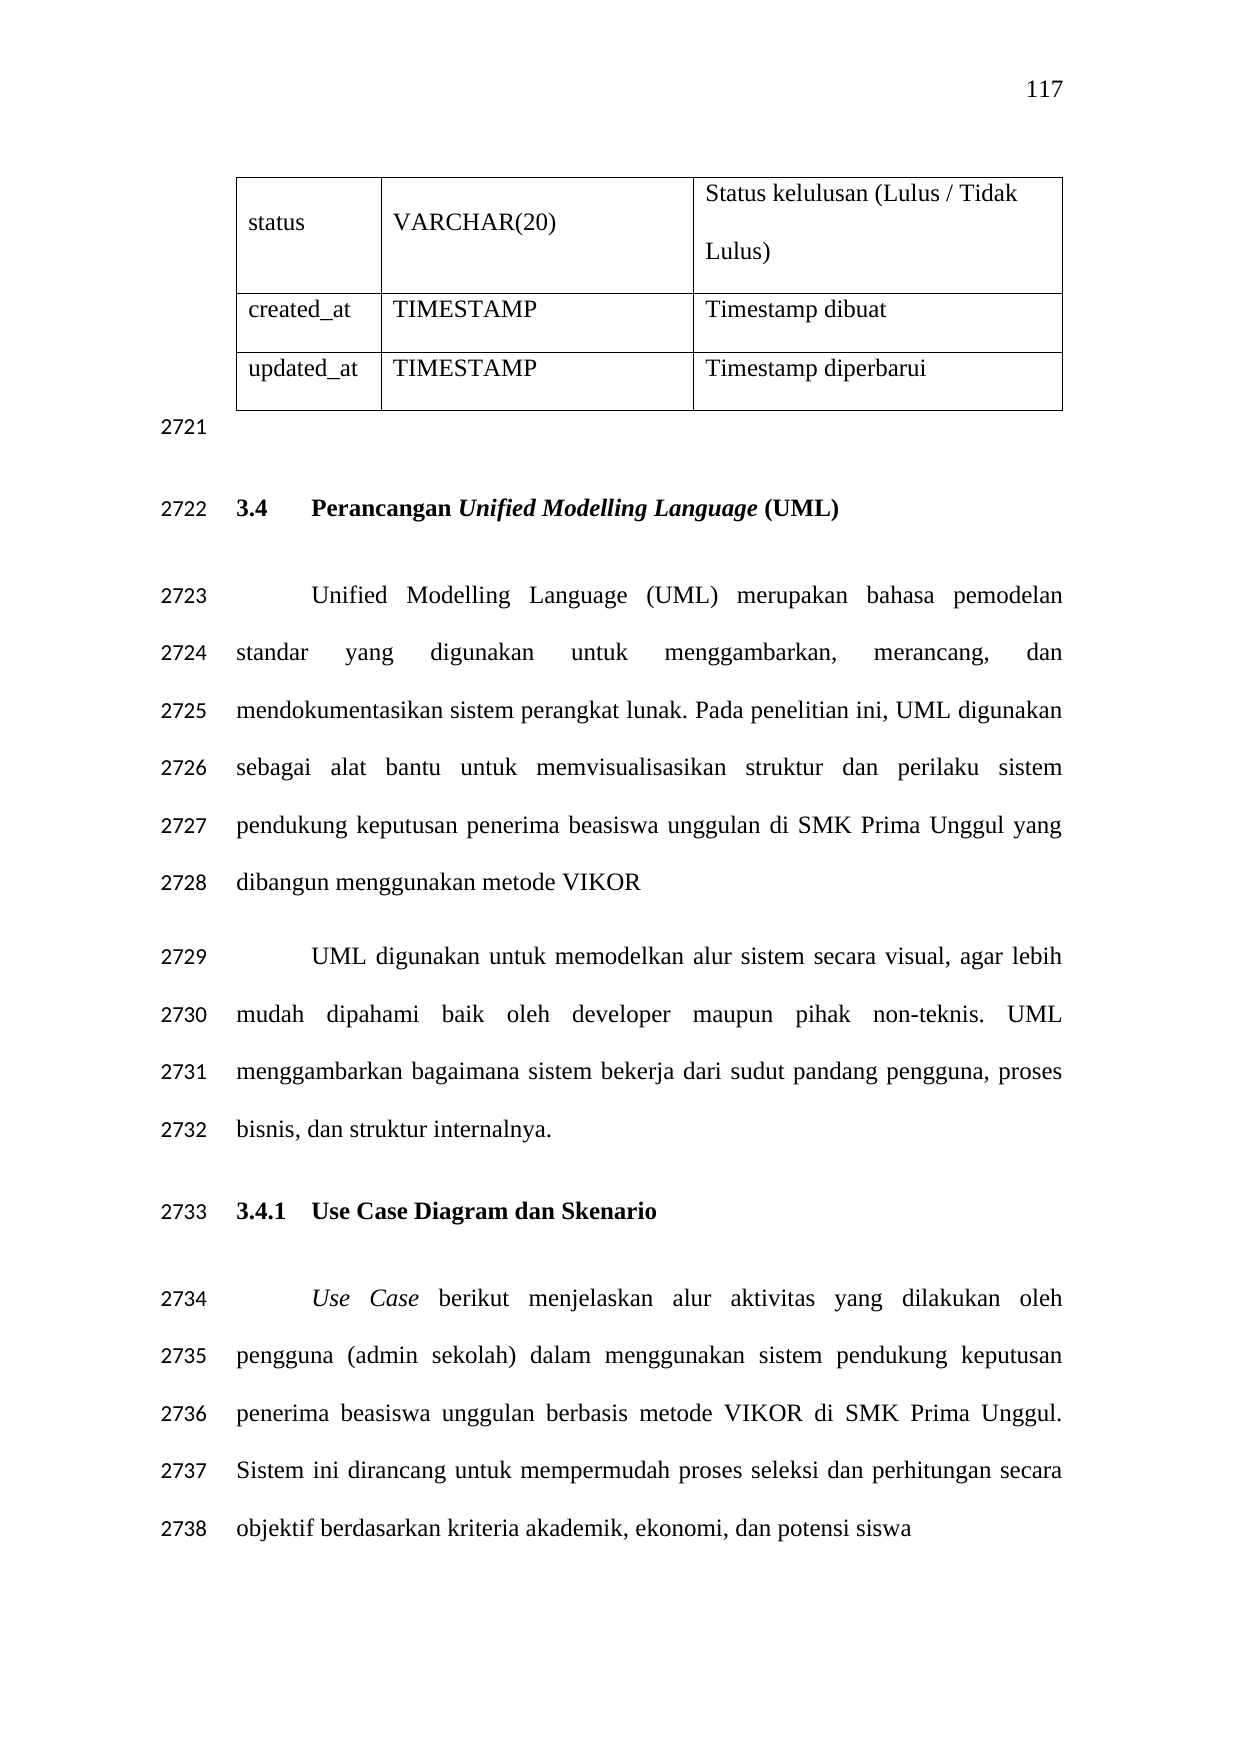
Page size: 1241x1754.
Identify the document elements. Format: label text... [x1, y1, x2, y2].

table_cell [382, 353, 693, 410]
subtitle Perancangan Unified Modelling Language (UML) [236, 493, 1063, 522]
text Use Case berikut menjelaskan alur aktivitas yang dilakukan oleh pengguna (admin sekolah) dalam menggunakan sistem pendukung keputusan penerima beasiswa unggulan berbasis metode VIKOR di SMK Prima Unggul. Sistem ini dirancang untuk mempermudah proses seleksi dan perhitungan secara objektif berdasarkan kriteria akademik, ekonomi, dan potensi siswa [236, 1283, 1063, 1541]
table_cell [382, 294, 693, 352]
text UML digunakan untuk memodelkan alur sistem secara visual, agar lebih mudah dipahami baik oleh developer maupun pihak non-teknis. UML menggambarkan bagaimana sistem bekerja dari sudut pandang pengguna, proses bisnis, dan struktur internalnya. [236, 941, 1063, 1143]
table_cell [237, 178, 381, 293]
subtitle Use Case Diagram dan Skenario [236, 1196, 1063, 1225]
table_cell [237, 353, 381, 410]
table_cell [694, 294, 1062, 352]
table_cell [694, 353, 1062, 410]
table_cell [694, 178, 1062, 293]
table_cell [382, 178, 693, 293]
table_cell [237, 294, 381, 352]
text Unified Modelling Language (UML) merupakan bahasa pemodelan standar yang digunakan untuk menggambarkan, merancang, dan mendokumentasikan sistem perangkat lunak. Pada penelitian ini, UML digunakan sebagai alat bantu untuk memvisualisasikan struktur dan perilaku sistem pendukung keputusan penerima beasiswa unggulan di SMK Prima Unggul yang dibangun menggunakan metode VIKOR [236, 580, 1063, 896]
